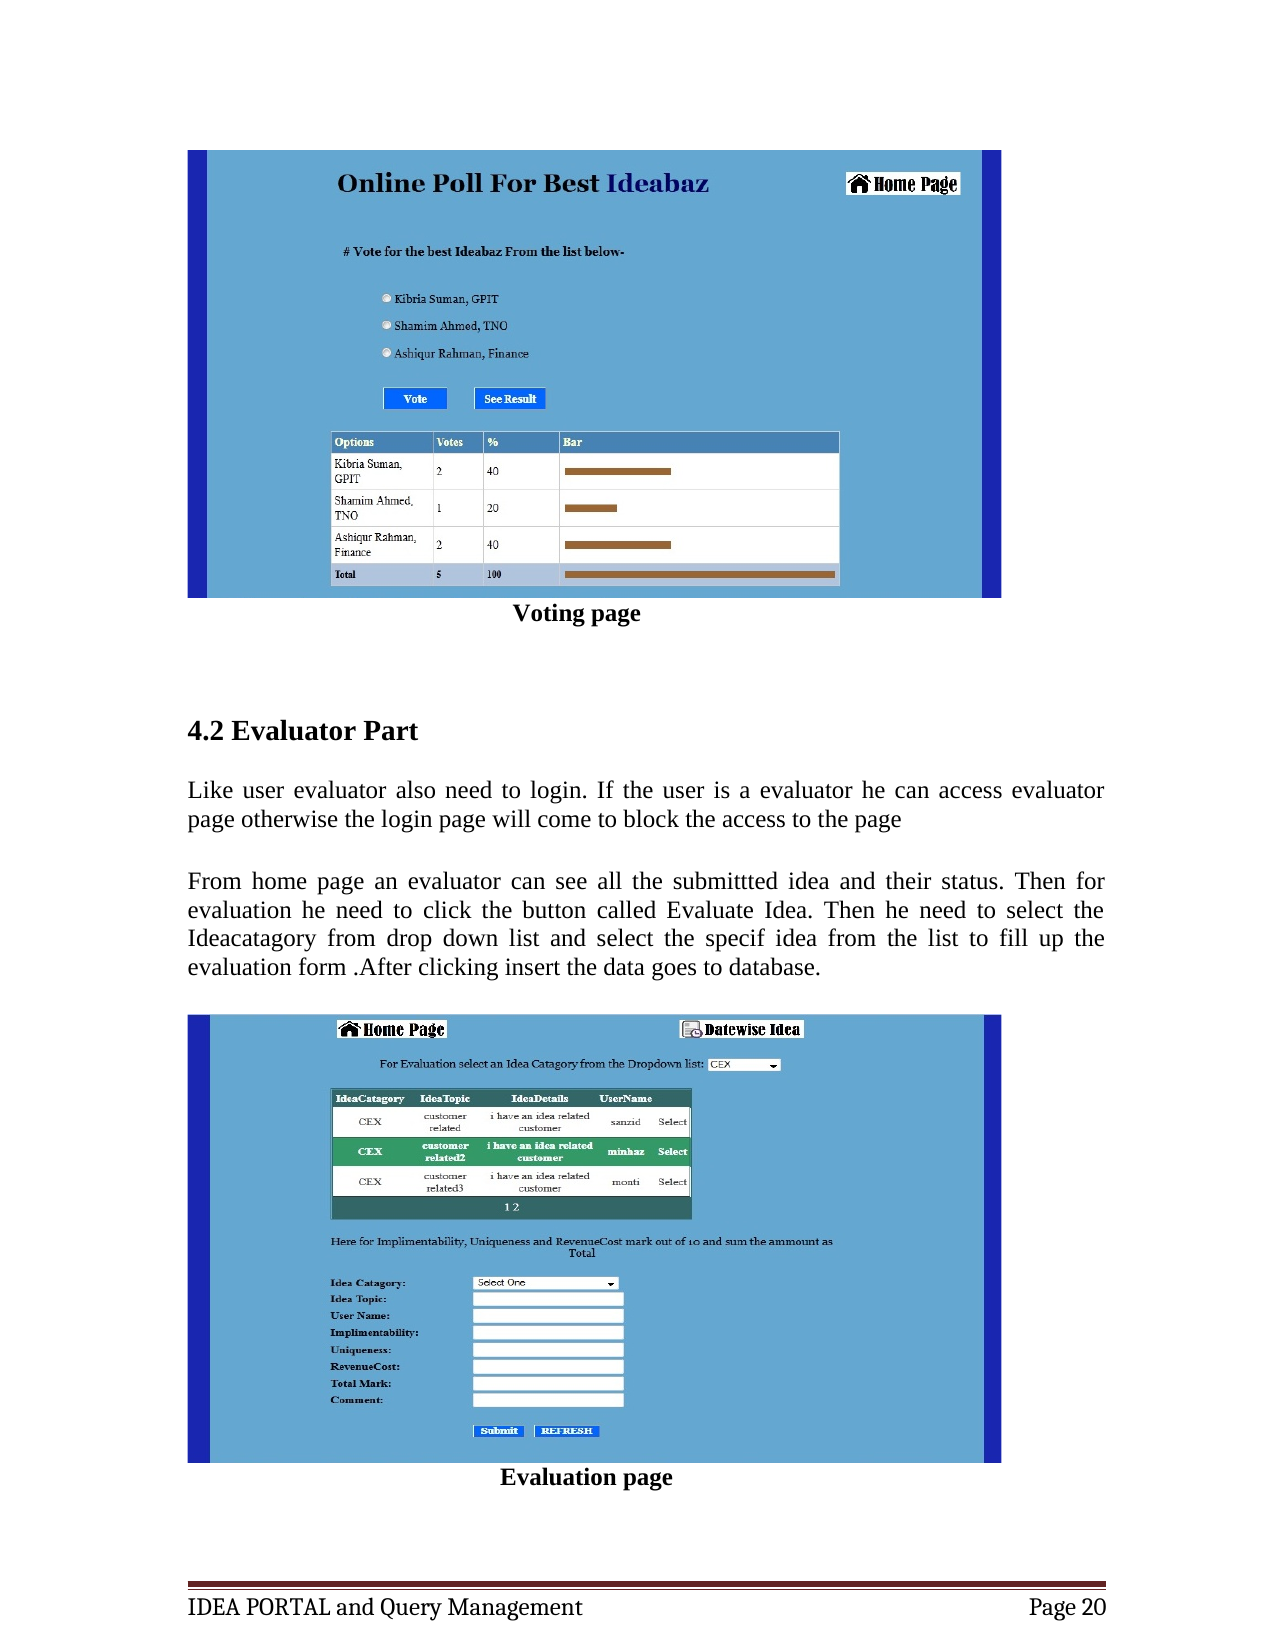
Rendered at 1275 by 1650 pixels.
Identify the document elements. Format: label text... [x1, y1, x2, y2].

picture [187, 1014, 1002, 1463]
text Voting page [187, 598, 1106, 626]
text From home page an evaluator can see all the submittted idea and their status. Then for evaluation he need to click the button called Evaluate Idea. Then he need to select the Ideacatagory from drop down list and select the specif idea from the list to fill up the evaluation form .After clicking insert the data goes to database. [187, 866, 1106, 981]
picture [187, 150, 1002, 598]
text 4.2 Evaluator Part [187, 713, 1106, 746]
text Evaluation page [187, 1462, 1106, 1491]
text Like user evaluator also need to login. If the user is a evaluator he can access evaluator page otherwise the login page will come to block the access to the page [187, 775, 1106, 832]
